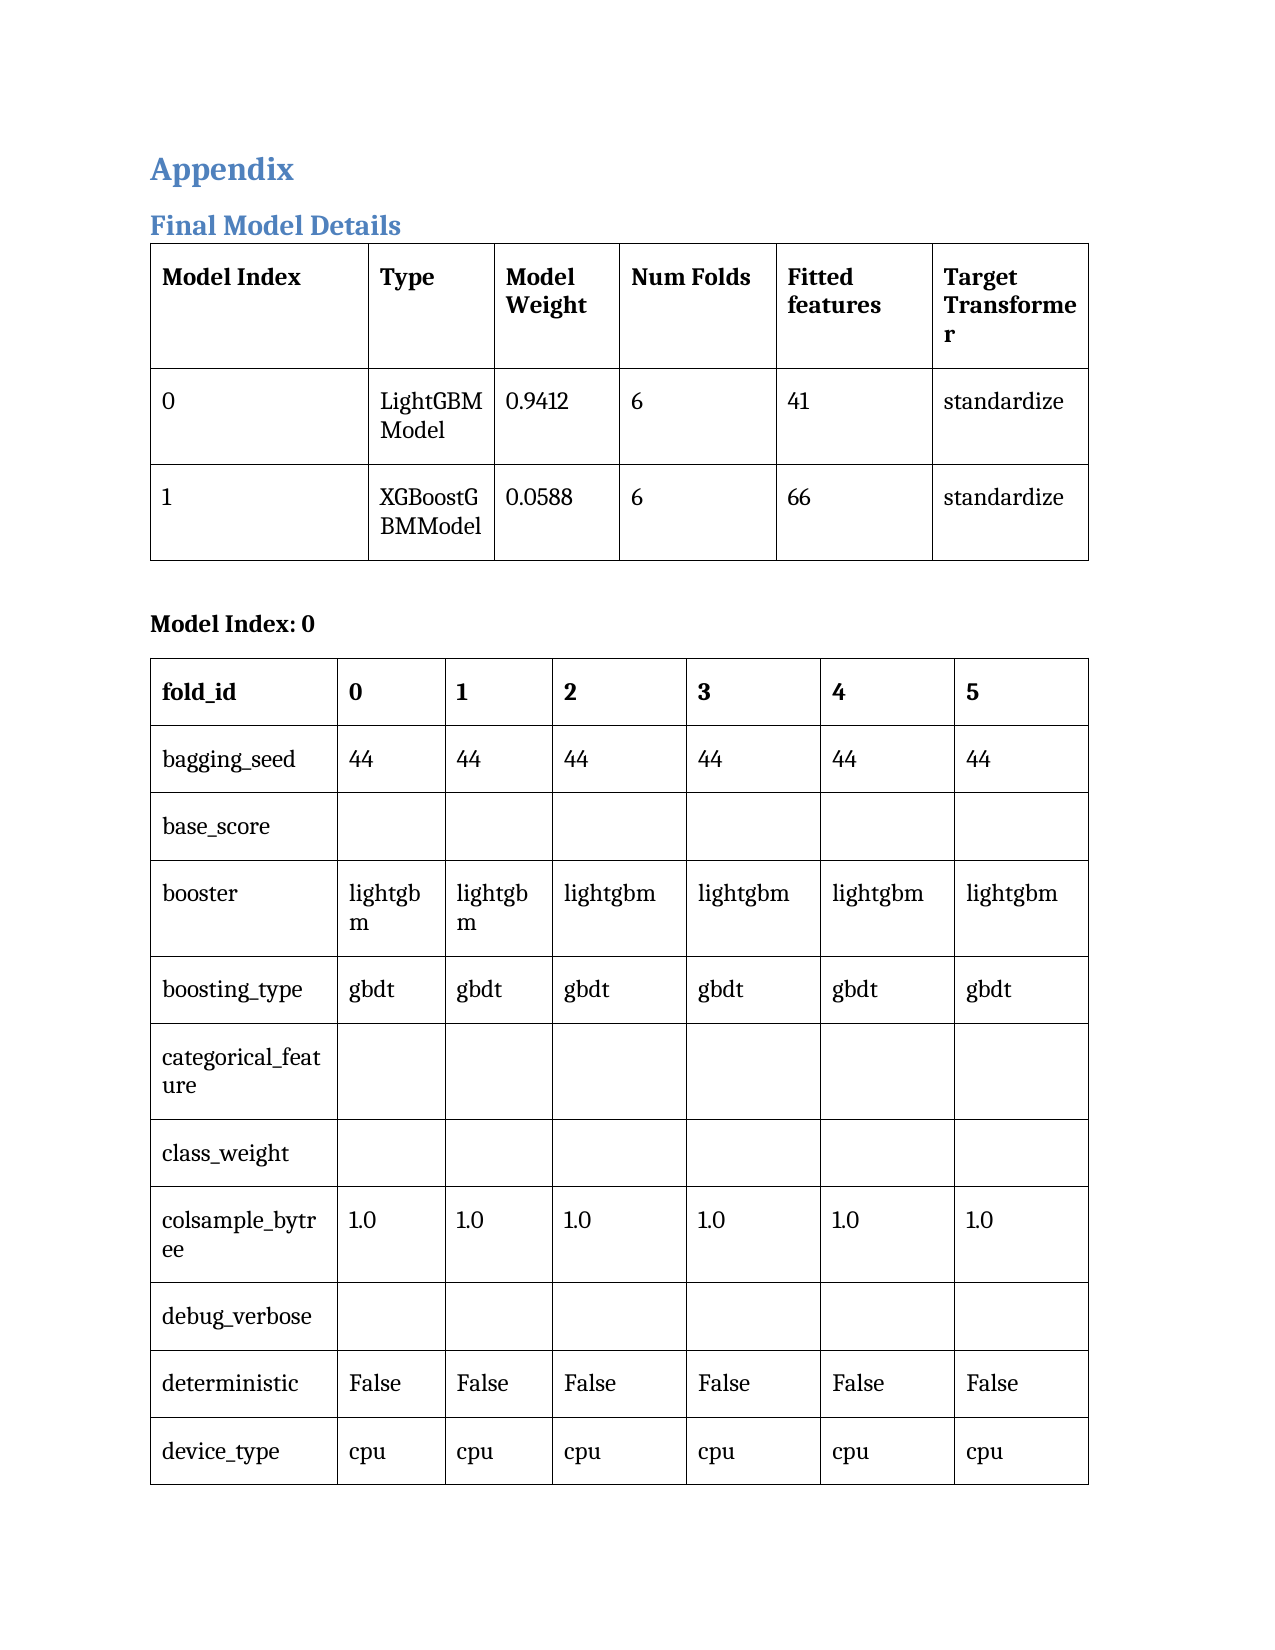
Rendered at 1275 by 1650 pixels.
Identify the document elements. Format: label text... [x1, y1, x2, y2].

table_cell [821, 1024, 954, 1119]
table_cell gbdt [446, 957, 552, 1023]
table_cell [446, 1120, 552, 1186]
table_cell 1.0 [553, 1187, 686, 1282]
table_cell 6 [620, 369, 776, 463]
table_cell [553, 793, 686, 859]
table_cell False [687, 1351, 820, 1417]
table_cell 41 [777, 369, 932, 463]
table_header Target Transformer [933, 244, 1088, 367]
table_cell 1.0 [821, 1187, 954, 1282]
table_cell gbdt [687, 957, 820, 1023]
table_cell [553, 1120, 686, 1186]
table_cell False [338, 1351, 445, 1417]
table_cell standardize [933, 369, 1088, 463]
table_header 5 [955, 659, 1088, 725]
table_cell standardize [933, 465, 1088, 559]
table_cell [338, 1024, 445, 1119]
table_cell [955, 1283, 1088, 1349]
table_cell booster [151, 861, 337, 956]
table_cell device_type [151, 1418, 337, 1484]
table_cell [338, 1283, 445, 1349]
table_cell 1.0 [687, 1187, 820, 1282]
table_cell gbdt [821, 957, 954, 1023]
table_header Model Weight [495, 244, 619, 367]
table_cell lightgbm [446, 861, 552, 956]
table_cell False [446, 1351, 552, 1417]
table_cell cpu [446, 1418, 552, 1484]
table_header 0 [338, 659, 445, 725]
table_cell lightgbm [338, 861, 445, 956]
table_cell 44 [553, 726, 686, 792]
table_cell [687, 793, 820, 859]
table_cell [955, 1024, 1088, 1119]
table_cell 1 [151, 465, 368, 559]
table_header Fitted features [777, 244, 932, 367]
table_cell lightgbm [821, 861, 954, 956]
table_cell cpu [338, 1418, 445, 1484]
table_cell [446, 1024, 552, 1119]
table_cell bagging_seed [151, 726, 337, 792]
table_cell [446, 793, 552, 859]
table_cell 0 [151, 369, 368, 463]
table_header 3 [687, 659, 820, 725]
table_cell 66 [777, 465, 932, 559]
table_cell LightGBMModel [369, 369, 494, 463]
table_cell 44 [955, 726, 1088, 792]
table_cell [553, 1024, 686, 1119]
table_cell [338, 1120, 445, 1186]
table_header fold_id [151, 659, 337, 725]
table_cell False [955, 1351, 1088, 1417]
table_cell 0.0588 [495, 465, 619, 559]
table_cell 1.0 [338, 1187, 445, 1282]
table_cell [687, 1120, 820, 1186]
table_cell 44 [446, 726, 552, 792]
table_cell 6 [620, 465, 776, 559]
table_cell [446, 1283, 552, 1349]
table_cell colsample_bytree [151, 1187, 337, 1282]
table_cell 44 [338, 726, 445, 792]
table_header 2 [553, 659, 686, 725]
table_cell gbdt [553, 957, 686, 1023]
table_cell False [553, 1351, 686, 1417]
table_cell [821, 1120, 954, 1186]
table_header Type [369, 244, 494, 367]
table_cell deterministic [151, 1351, 337, 1417]
table_cell cpu [553, 1418, 686, 1484]
table_cell [955, 793, 1088, 859]
table_cell categorical_feature [151, 1024, 337, 1119]
table_cell lightgbm [687, 861, 820, 956]
table_cell [821, 1283, 954, 1349]
table_header Model Index [151, 244, 368, 367]
table_cell gbdt [338, 957, 445, 1023]
table_cell lightgbm [955, 861, 1088, 956]
table_cell 0.9412 [495, 369, 619, 463]
table_cell [955, 1120, 1088, 1186]
table_cell XGBoostGBMModel [369, 465, 494, 559]
table_cell class_weight [151, 1120, 337, 1186]
table_cell cpu [821, 1418, 954, 1484]
table_cell cpu [955, 1418, 1088, 1484]
table_cell [338, 793, 445, 859]
table_cell gbdt [955, 957, 1088, 1023]
table_cell cpu [687, 1418, 820, 1484]
subtitle Appendix [150, 150, 1125, 188]
table_header 4 [821, 659, 954, 725]
table_cell 44 [687, 726, 820, 792]
table_cell [687, 1024, 820, 1119]
table_cell boosting_type [151, 957, 337, 1023]
table_cell False [821, 1351, 954, 1417]
table_cell [687, 1283, 820, 1349]
table_cell debug_verbose [151, 1283, 337, 1349]
table_cell base_score [151, 793, 337, 859]
table_cell 1.0 [955, 1187, 1088, 1282]
table_header 1 [446, 659, 552, 725]
table_cell 44 [821, 726, 954, 792]
table_cell [821, 793, 954, 859]
subtitle Final Model Details [150, 209, 1125, 243]
table_cell lightgbm [553, 861, 686, 956]
table_cell 1.0 [446, 1187, 552, 1282]
text Model Index: 0 [150, 610, 1125, 639]
table_header Num Folds [620, 244, 776, 367]
table_cell [553, 1283, 686, 1349]
